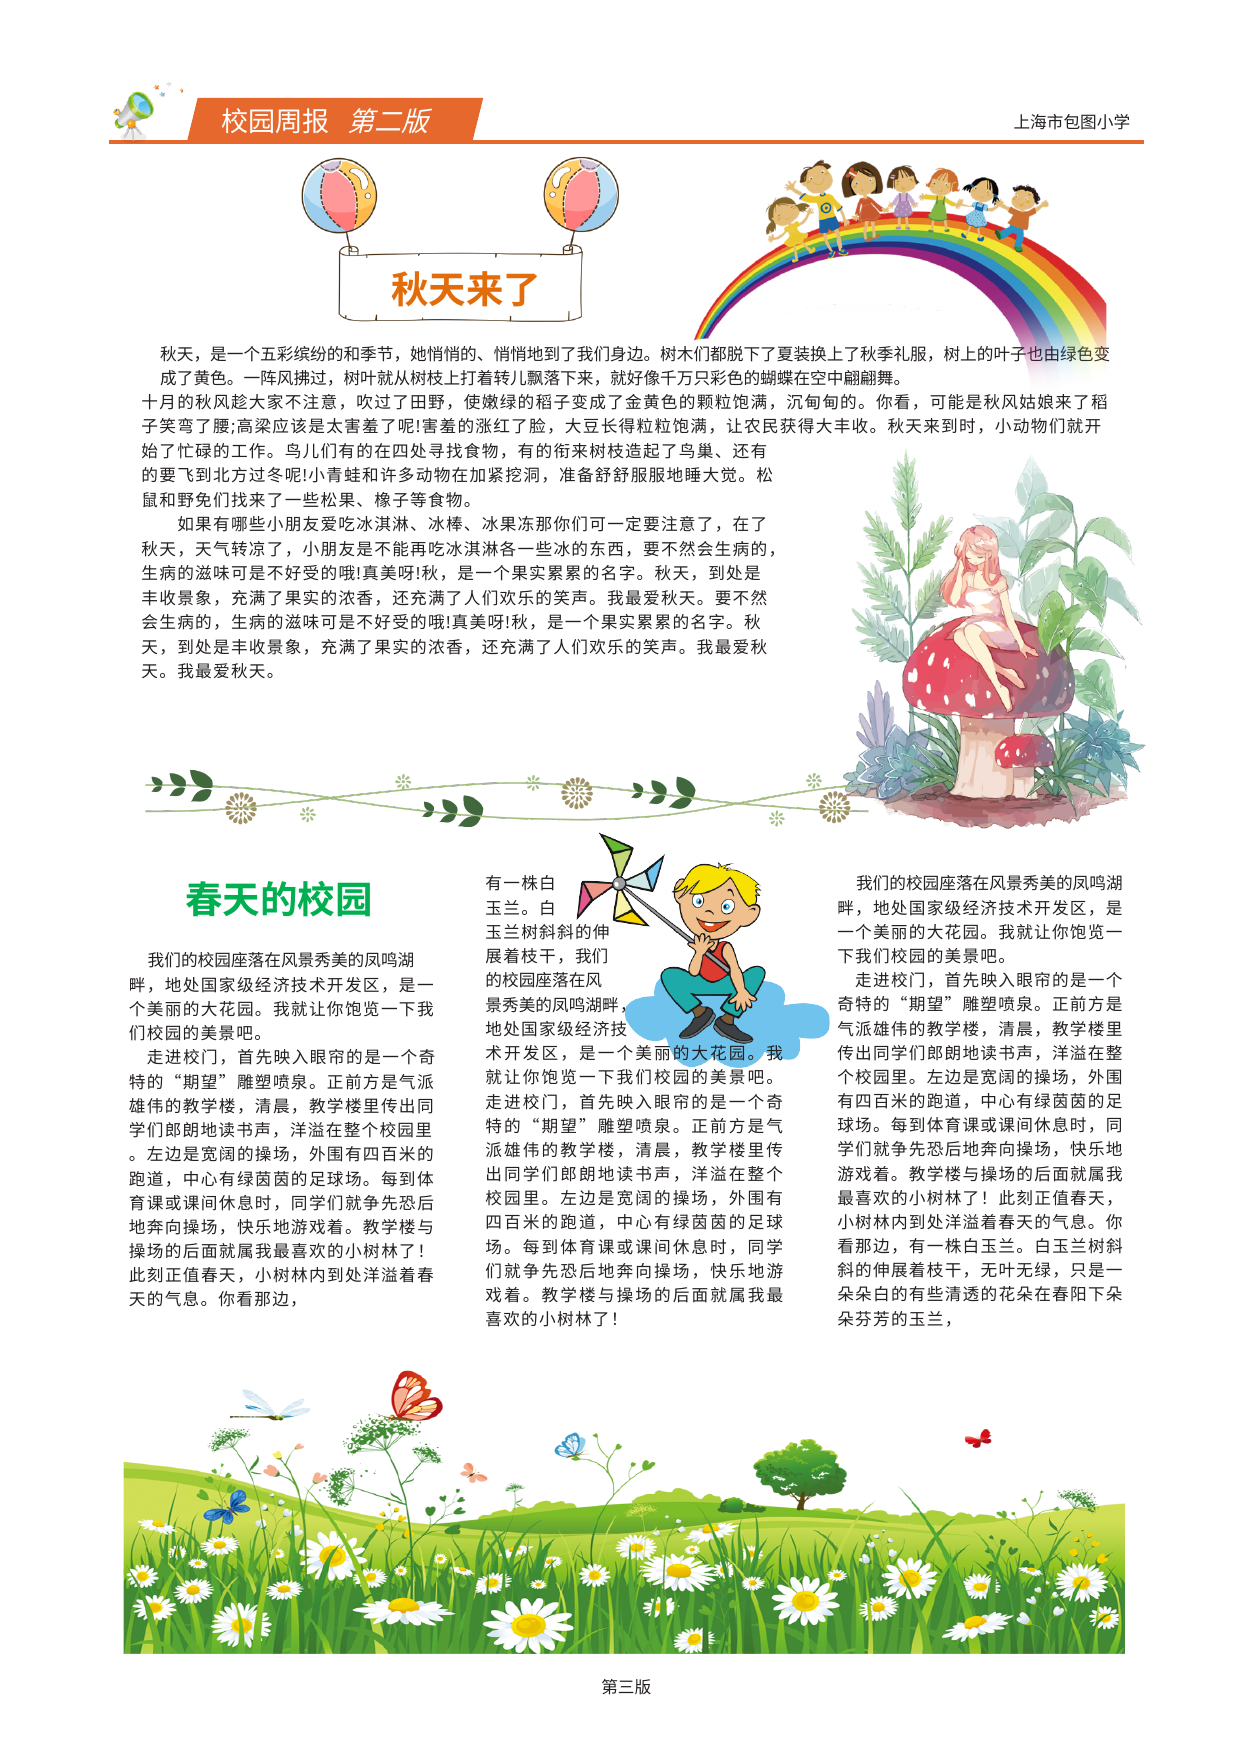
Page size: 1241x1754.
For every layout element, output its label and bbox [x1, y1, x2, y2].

picture [113, 82, 184, 143]
picture [123, 68, 1160, 1654]
picture [301, 101, 621, 421]
